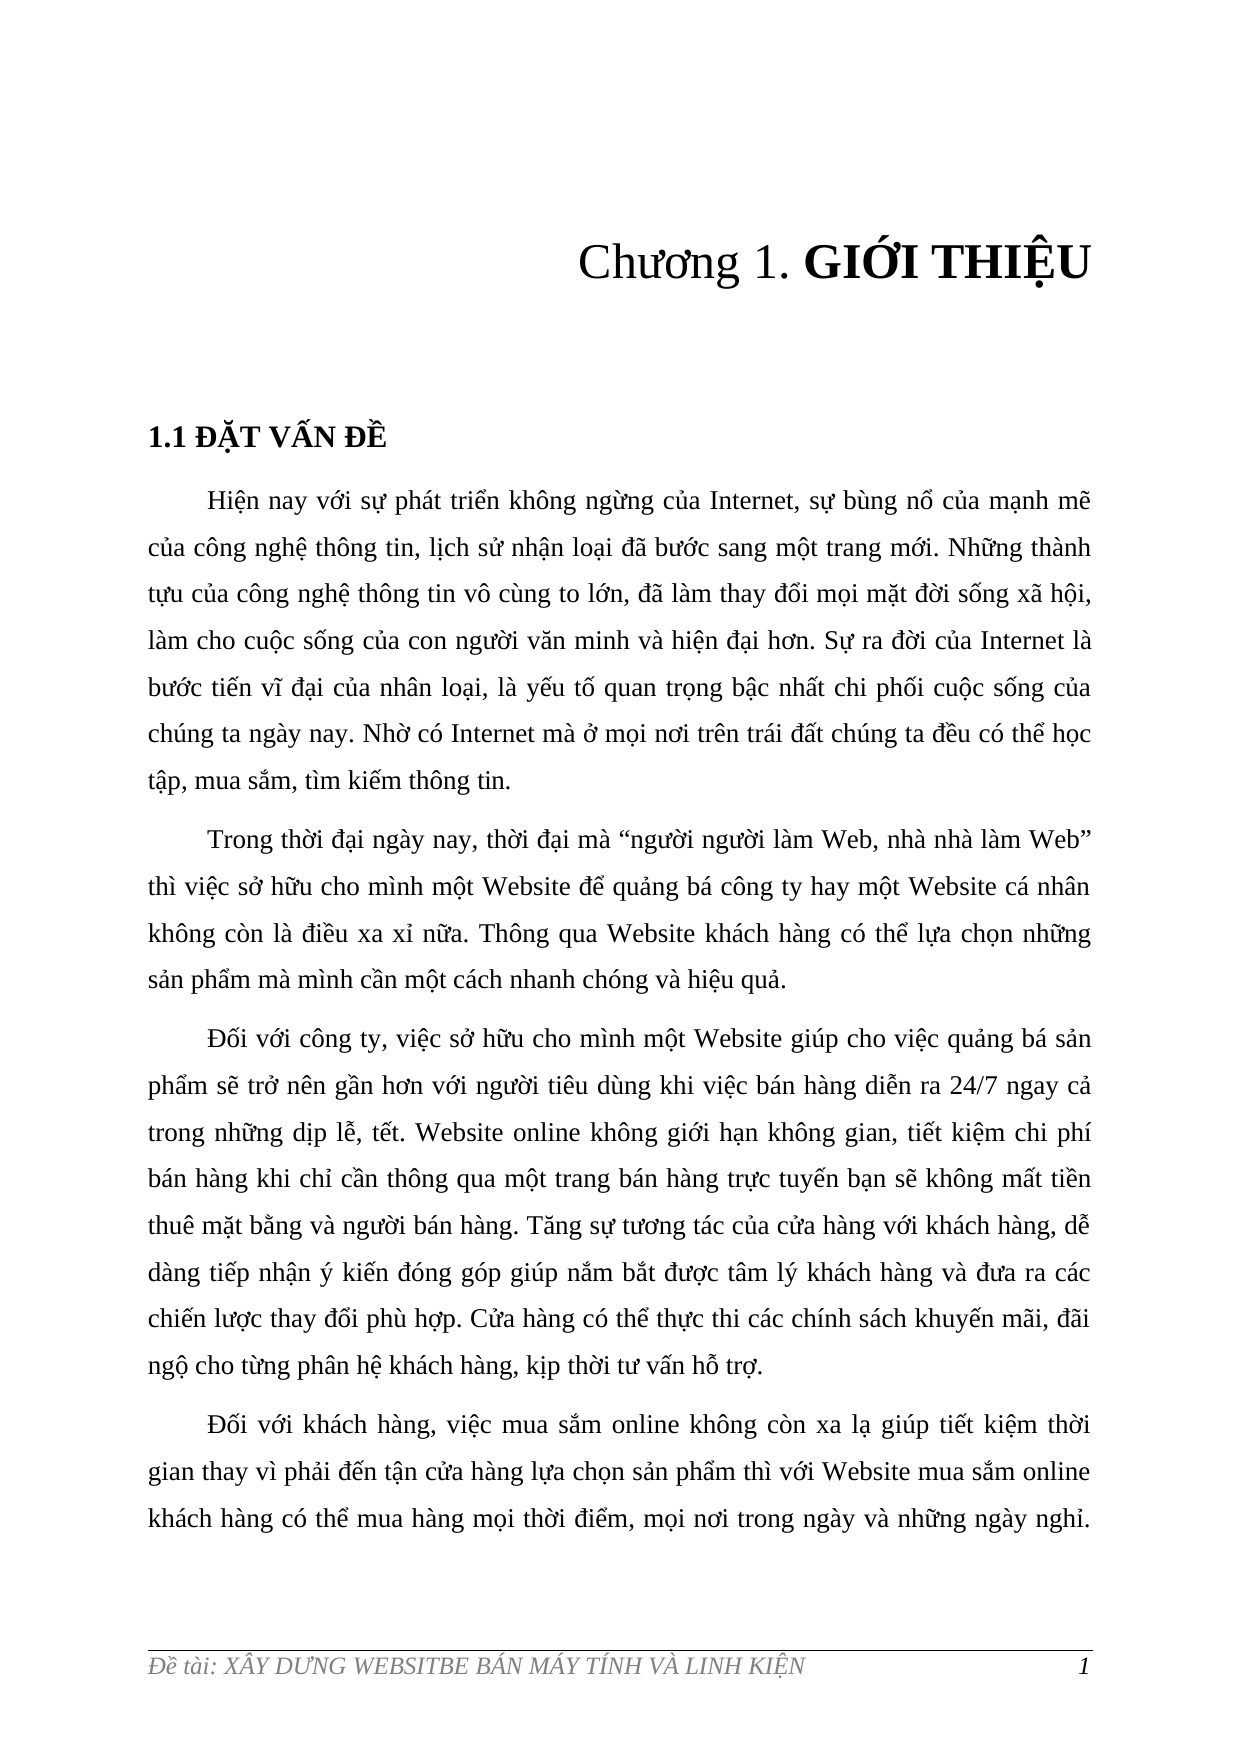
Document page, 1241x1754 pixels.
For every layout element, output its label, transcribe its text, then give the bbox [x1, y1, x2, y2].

text Đối với công ty, việc sở hữu cho mình một Website giúp cho việc quảng bá sản phẩm sẽ trở nên gần hơn với người tiêu dùng khi việc bán hàng diễn ra 24/7 ngay cả trong những dịp lễ, tết. Website online không giới hạn không gian, tiết kiệm chi phí bán hàng khi chỉ cần thông qua một trang bán hàng trực tuyến bạn sẽ không mất tiền thuê mặt bằng và người bán hàng. Tăng sự tương tác của cửa hàng với khách hàng, dễ dàng tiếp nhận ý kiến đóng góp giúp nắm bắt được tâm lý khách hàng và đưa ra các chiến lược thay đổi phù hợp. Cửa hàng có thể thực thi các chính sách khuyến mãi, đãi ngộ cho từng phân hệ khách hàng, kịp thời tư vấn hỗ trợ. [148, 1023, 1092, 1380]
subtitle ĐẶT VẤN ĐỀ [148, 418, 1092, 454]
text Trong thời đại ngày nay, thời đại mà “người người làm Web, nhà nhà làm Web” thì việc sở hữu cho mình một Website để quảng bá công ty hay một Website cá nhân không còn là điều xa xỉ nữa. Thông qua Website khách hàng có thể lựa chọn những sản phẩm mà mình cần một cách nhanh chóng và hiệu quả. [148, 823, 1092, 994]
text Hiện nay với sự phát triển không ngừng của Internet, sự bùng nổ của mạnh mẽ của công nghệ thông tin, lịch sử nhận loại đã bước sang một trang mới. Những thành tựu của công nghệ thông tin vô cùng to lớn, đã làm thay đổi mọi mặt đời sống xã hội, làm cho cuộc sống của con người văn minh và hiện đại hơn. Sự ra đời của Internet là bước tiến vĩ đại của nhân loại, là yếu tố quan trọng bậc nhất chi phối cuộc sống của chúng ta ngày nay. Nhờ có Internet mà ở mọi nơi trên trái đất chúng ta đều có thể học tập, mua sắm, tìm kiếm thông tin. [148, 484, 1092, 795]
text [148, 1408, 1092, 1533]
subtitle GIỚI THIỆU [148, 232, 1092, 289]
